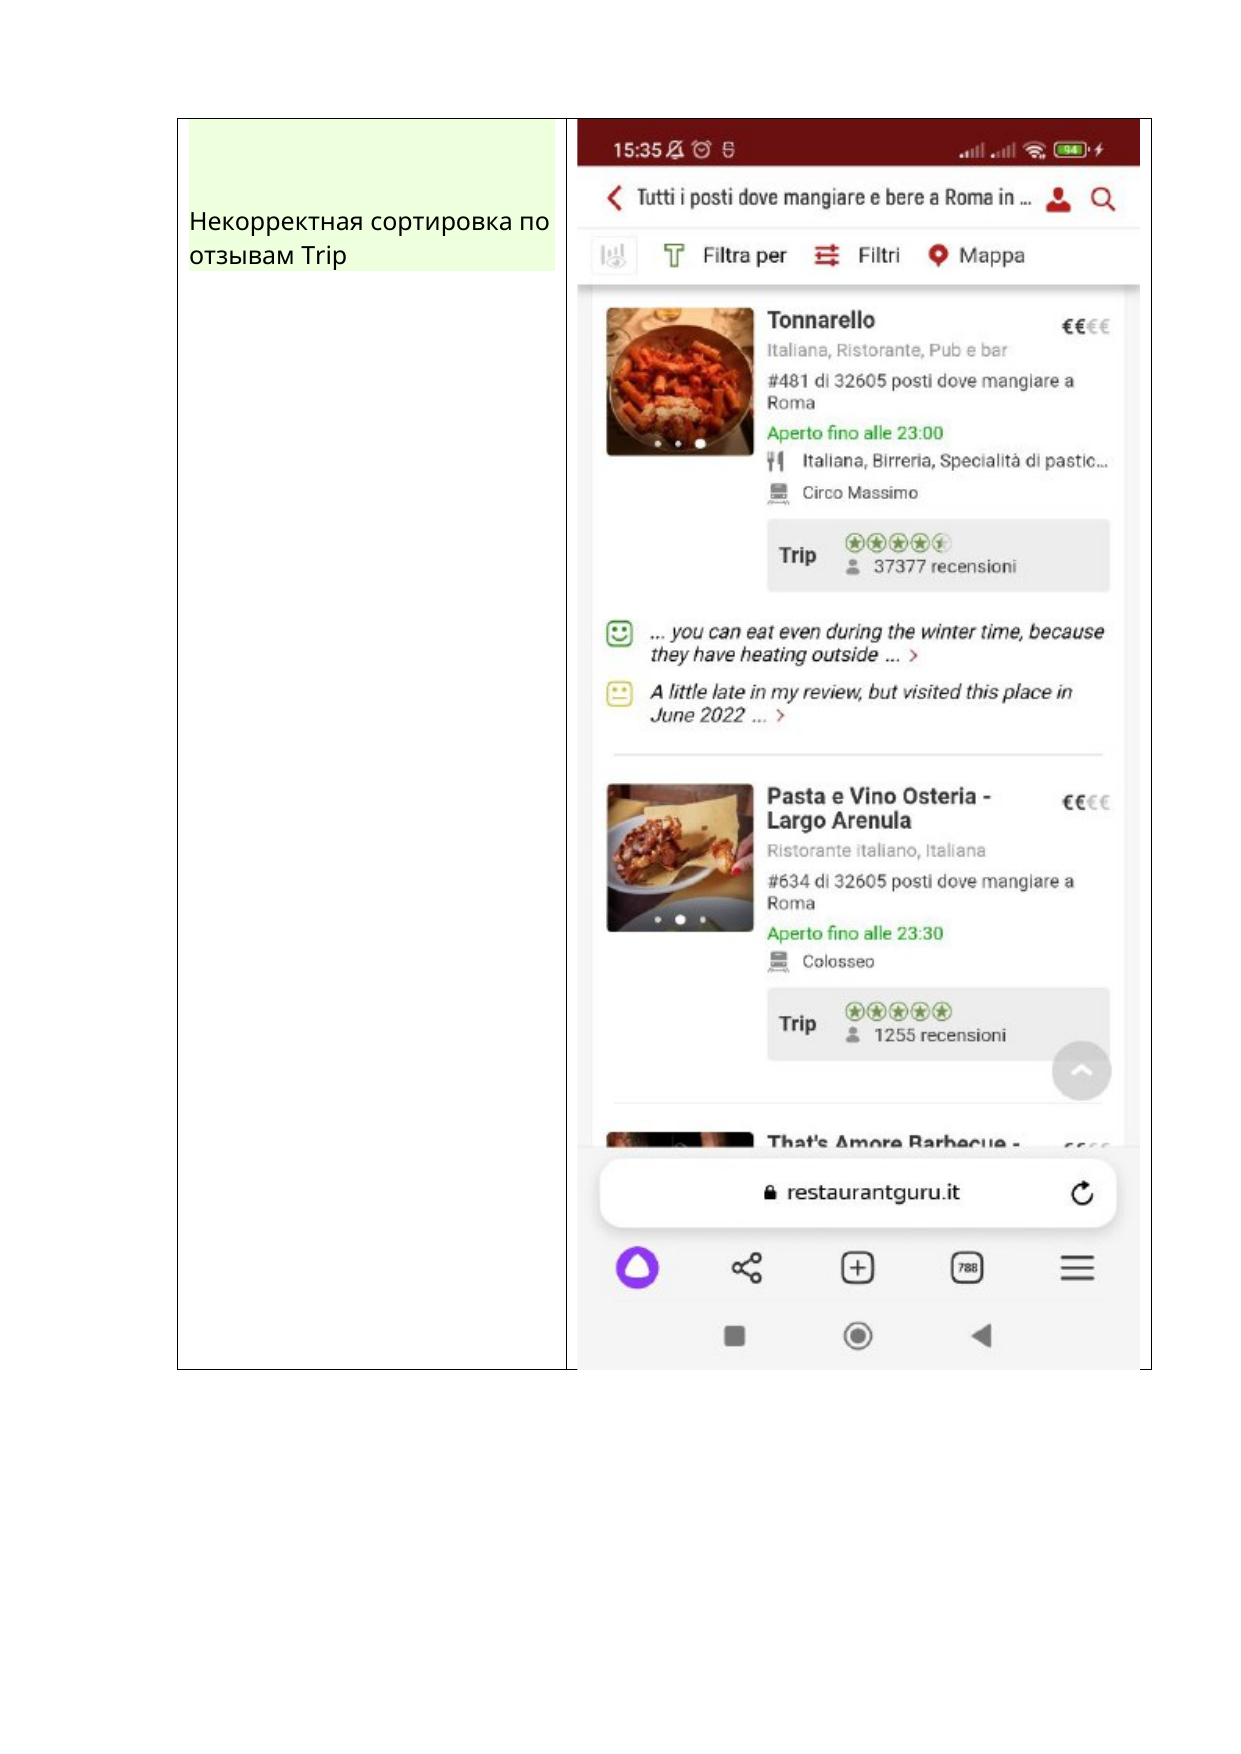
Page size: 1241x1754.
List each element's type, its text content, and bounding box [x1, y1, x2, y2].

table_cell [567, 119, 577, 1369]
table_cell Некорректная сортировка по отзывам Trip [178, 119, 566, 1369]
table_cell [1140, 119, 1151, 1369]
picture [577, 119, 1140, 1370]
